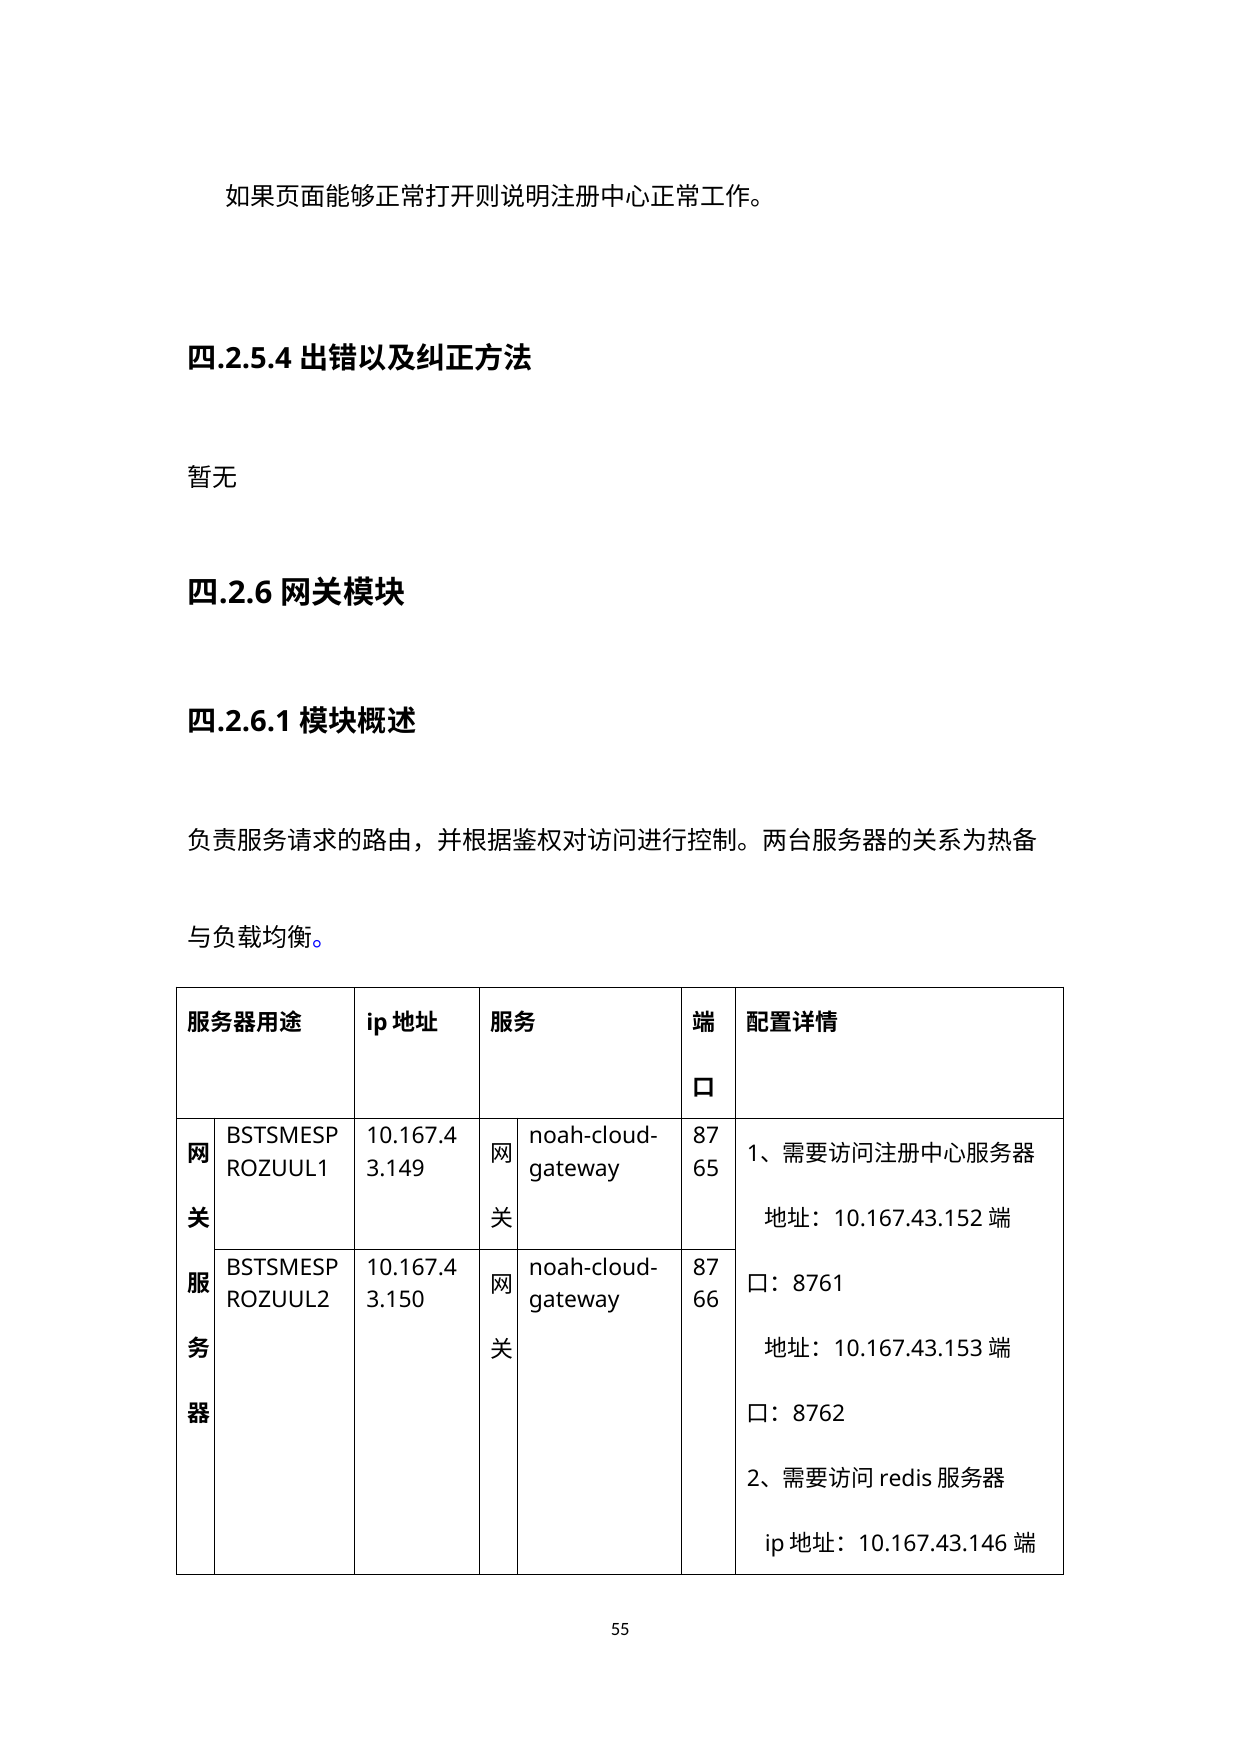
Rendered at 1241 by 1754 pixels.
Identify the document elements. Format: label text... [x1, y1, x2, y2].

subtitle 出错以及纠正方法 [187, 324, 1053, 389]
table_header 端口 [682, 988, 735, 1118]
table_cell 8766 [682, 1250, 735, 1574]
text 暂无 [187, 443, 1053, 508]
subtitle 模块概述 [187, 687, 1053, 752]
table_cell noah-cloud-gateway [518, 1250, 681, 1574]
table_header 服务 [480, 988, 681, 1118]
table_header 服务器用途 [177, 988, 354, 1118]
text 如果页面能够正常打开则说明注册中心正常工作。 [225, 162, 1053, 227]
table_cell 网关服务器 [177, 1119, 214, 1574]
table_cell 10.167.43.149 [355, 1119, 479, 1249]
subtitle 网关模块 [187, 557, 1053, 622]
table_cell 网关 [480, 1250, 517, 1574]
table_cell 10.167.43.150 [355, 1250, 479, 1574]
table_cell 1、需要访问注册中心服务器 地址：10.167.43.152 端口：8761 地址：10.167.43.153 端口：8762 2、需要访问redis服务器 ip地址：10.167.43.146 端口：6379 用户名：admin 密码：bstmesredis 3、noah.loginurl=http://10.167.43.156:8300 [736, 1119, 1063, 1574]
table_cell BSTSMESPROZUUL2 [215, 1250, 354, 1574]
table_cell 8765 [682, 1119, 735, 1249]
table_header ip地址 [355, 988, 479, 1118]
table_header 配置详情 [736, 988, 1063, 1118]
table_cell BSTSMESPROZUUL1 [215, 1119, 354, 1249]
table_cell 网关 [480, 1119, 517, 1249]
text 负责服务请求的路由，并根据鉴权对访问进行控制。两台服务器的关系为热备与负载均衡。 [187, 806, 1053, 968]
table_cell noah-cloud-gateway [518, 1119, 681, 1249]
